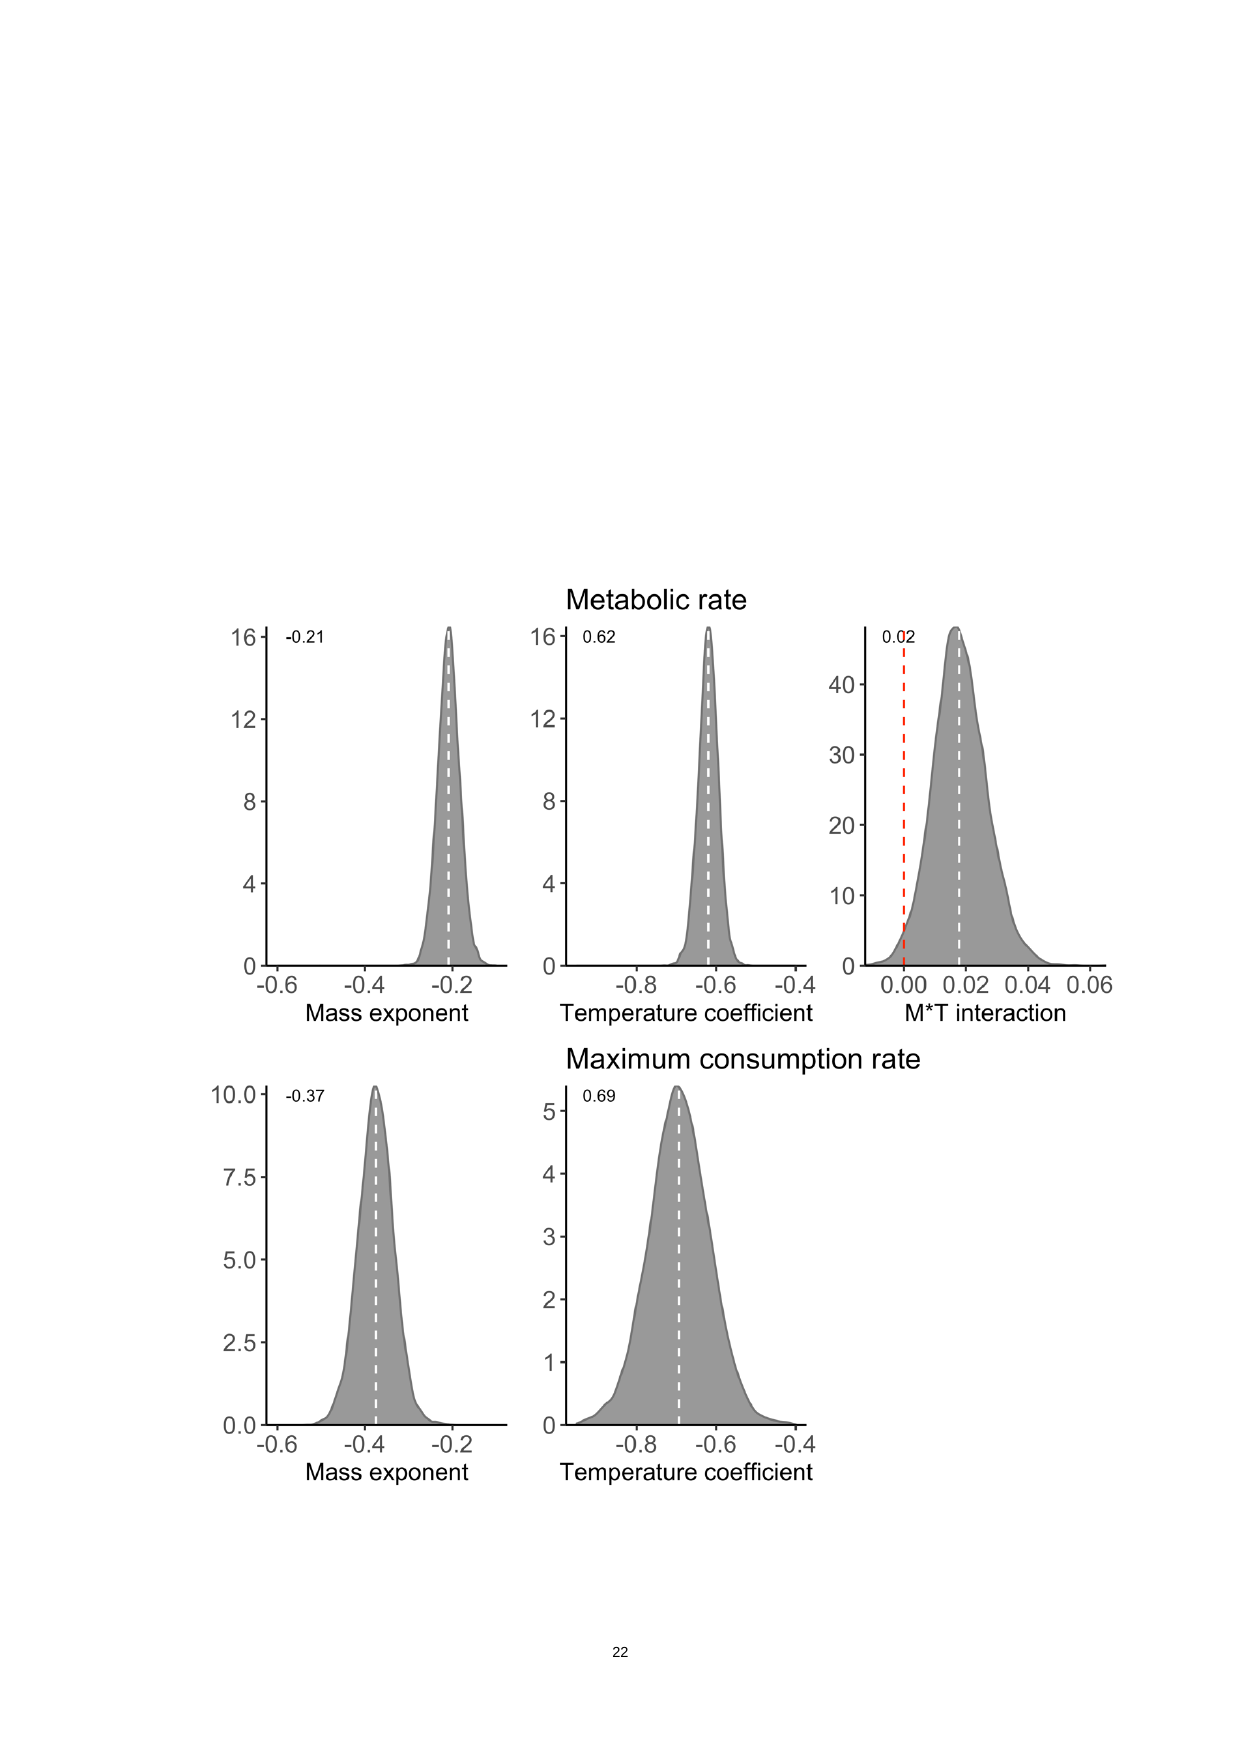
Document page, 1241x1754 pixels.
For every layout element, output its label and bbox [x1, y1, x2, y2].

picture [187, 566, 1128, 1507]
